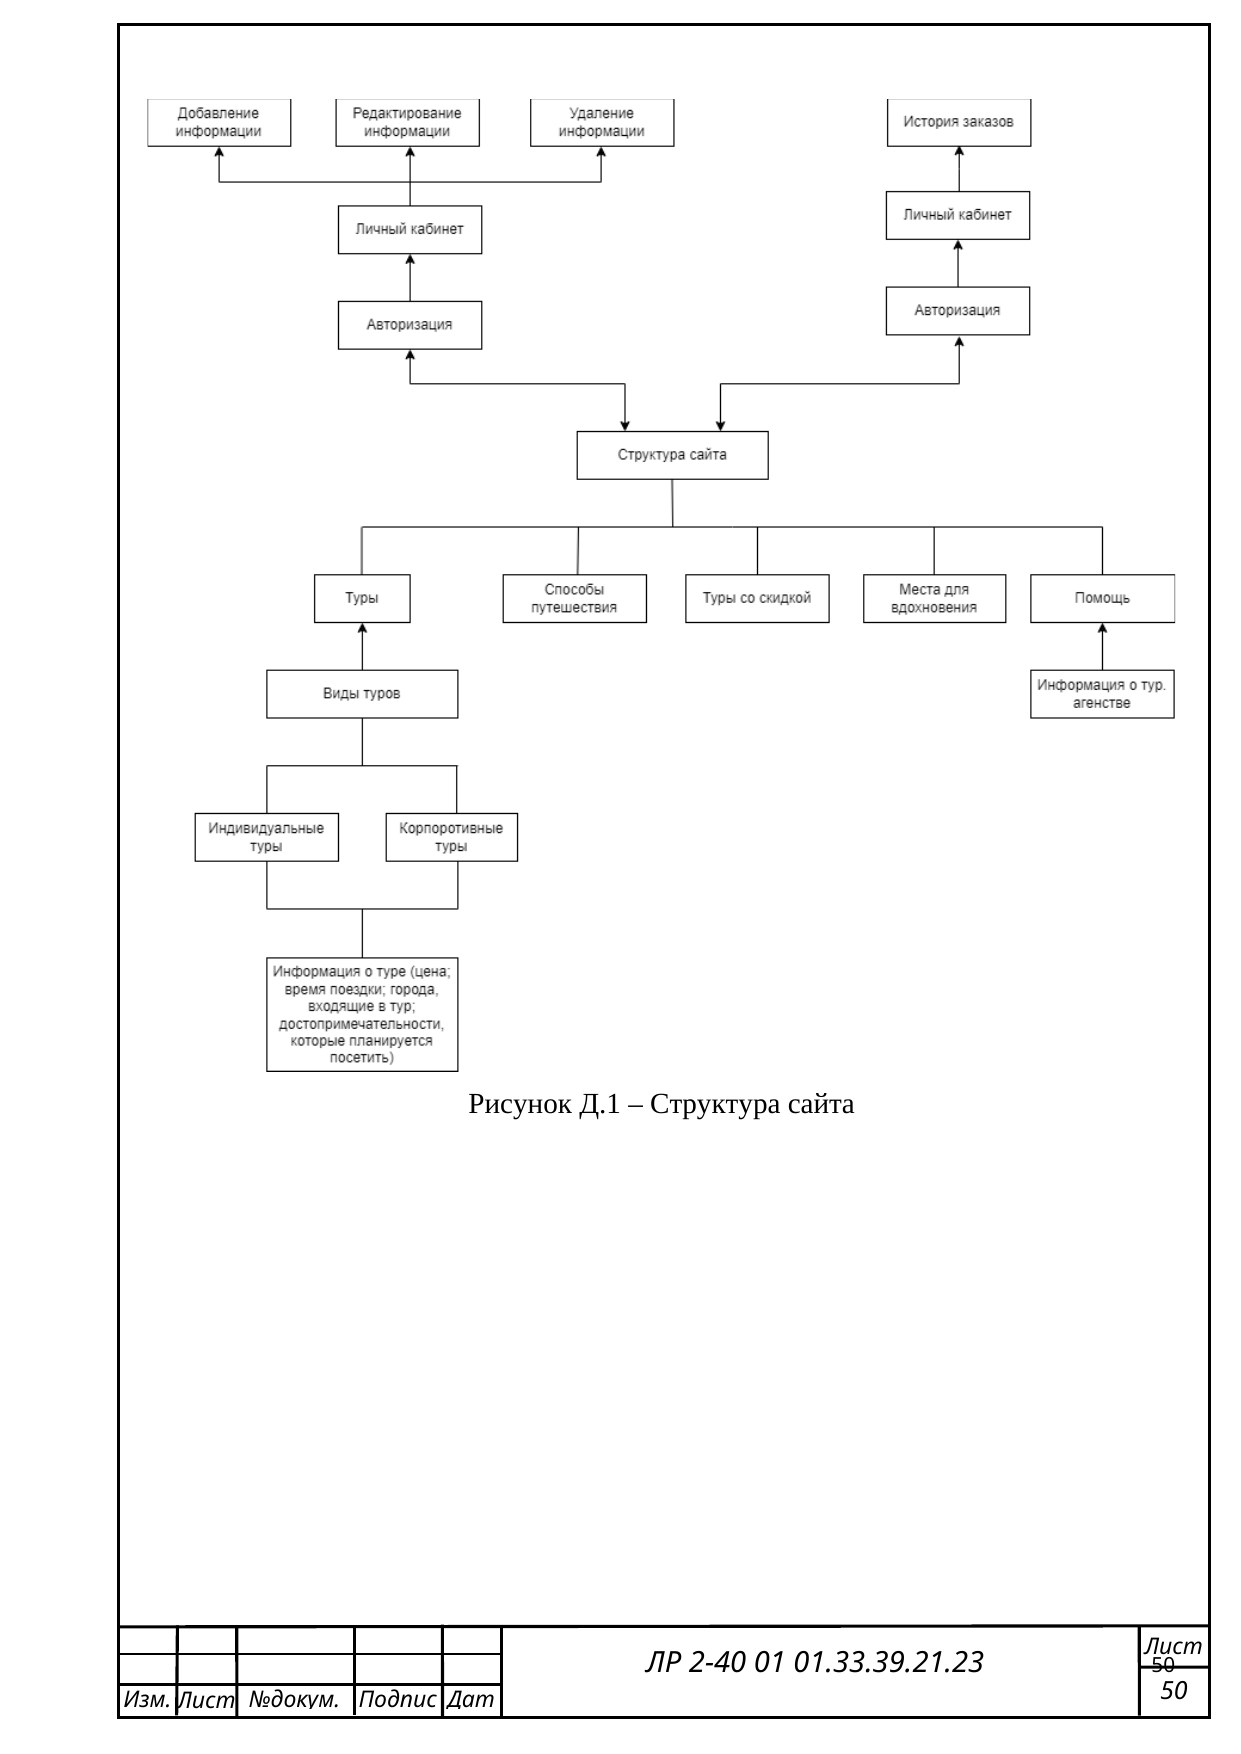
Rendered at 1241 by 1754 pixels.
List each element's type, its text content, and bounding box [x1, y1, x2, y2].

picture [147, 99, 1176, 1072]
text Рисунок Д.1 – Структура сайта [148, 1086, 1175, 1119]
